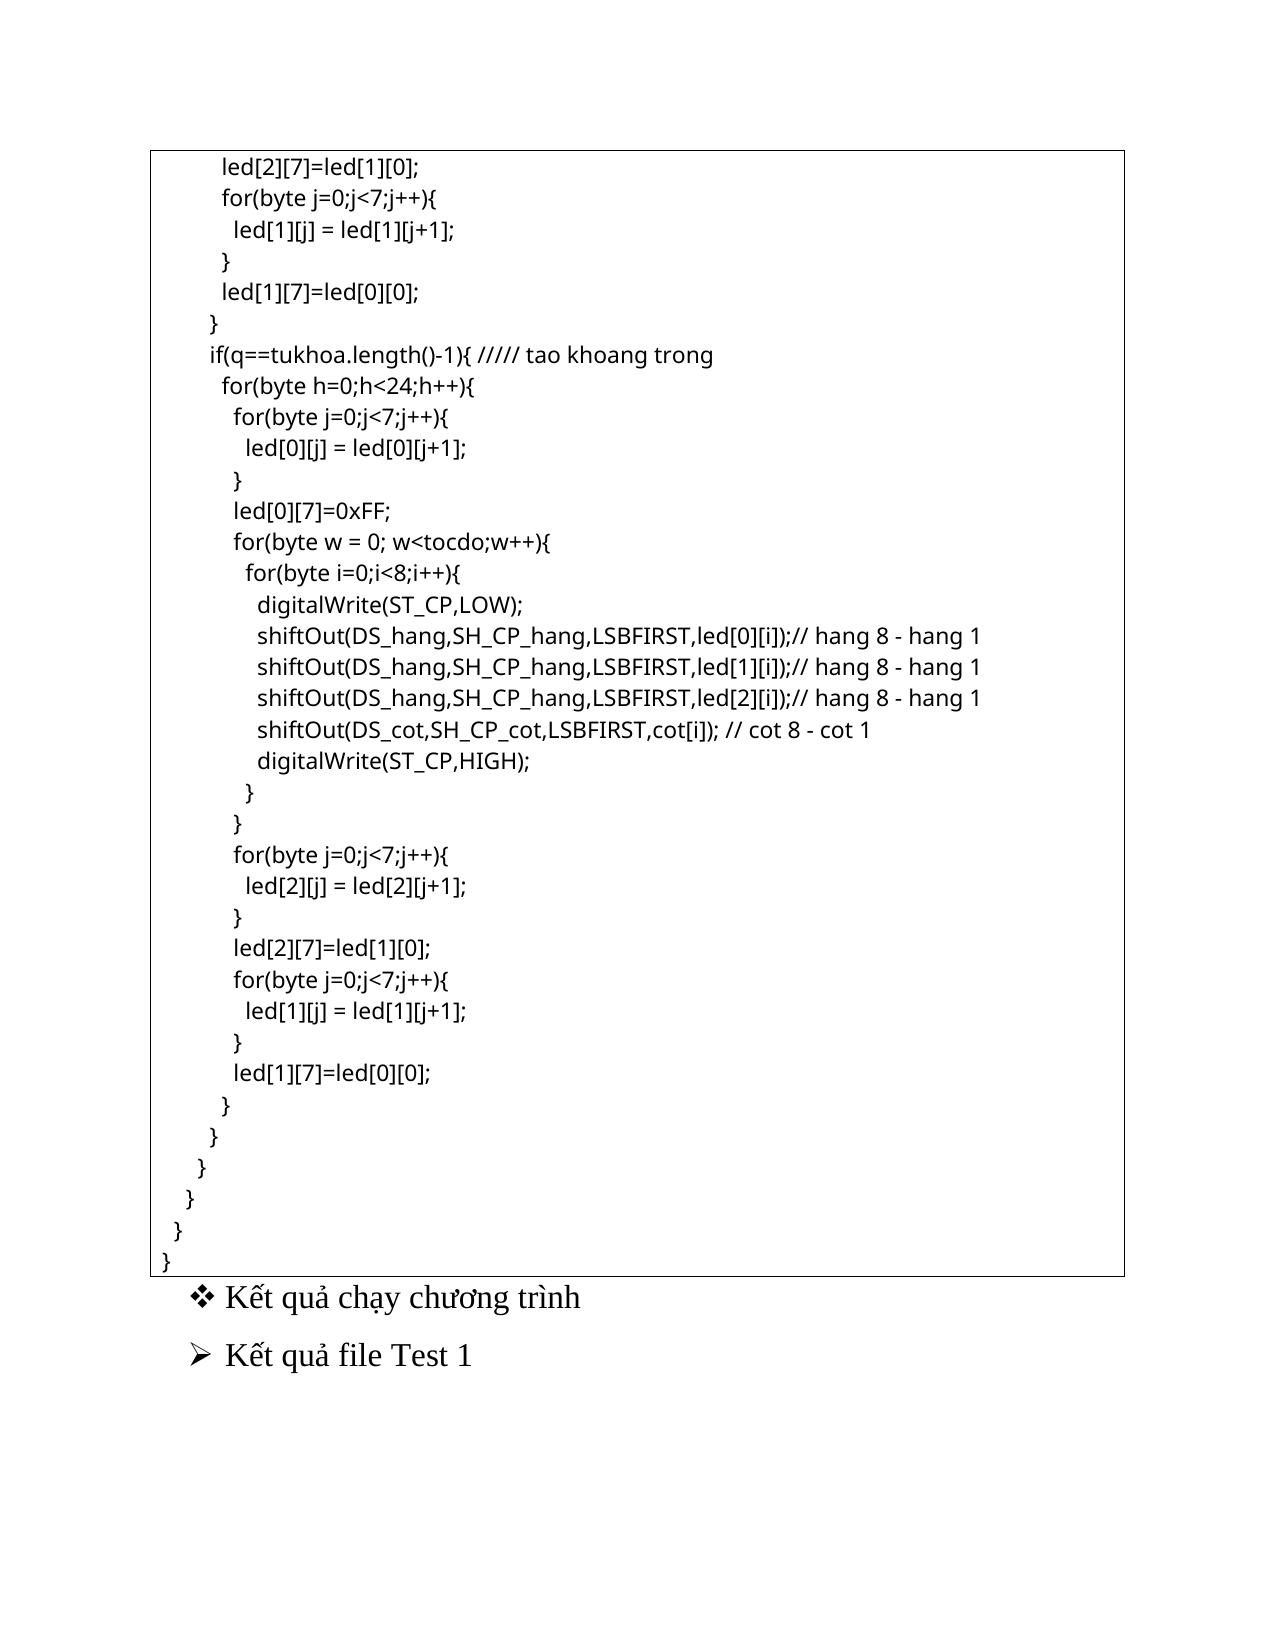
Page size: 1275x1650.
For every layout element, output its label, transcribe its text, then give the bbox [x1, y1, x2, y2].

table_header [151, 151, 1124, 1276]
text Kết quả file Test 1 [187, 1335, 1125, 1373]
